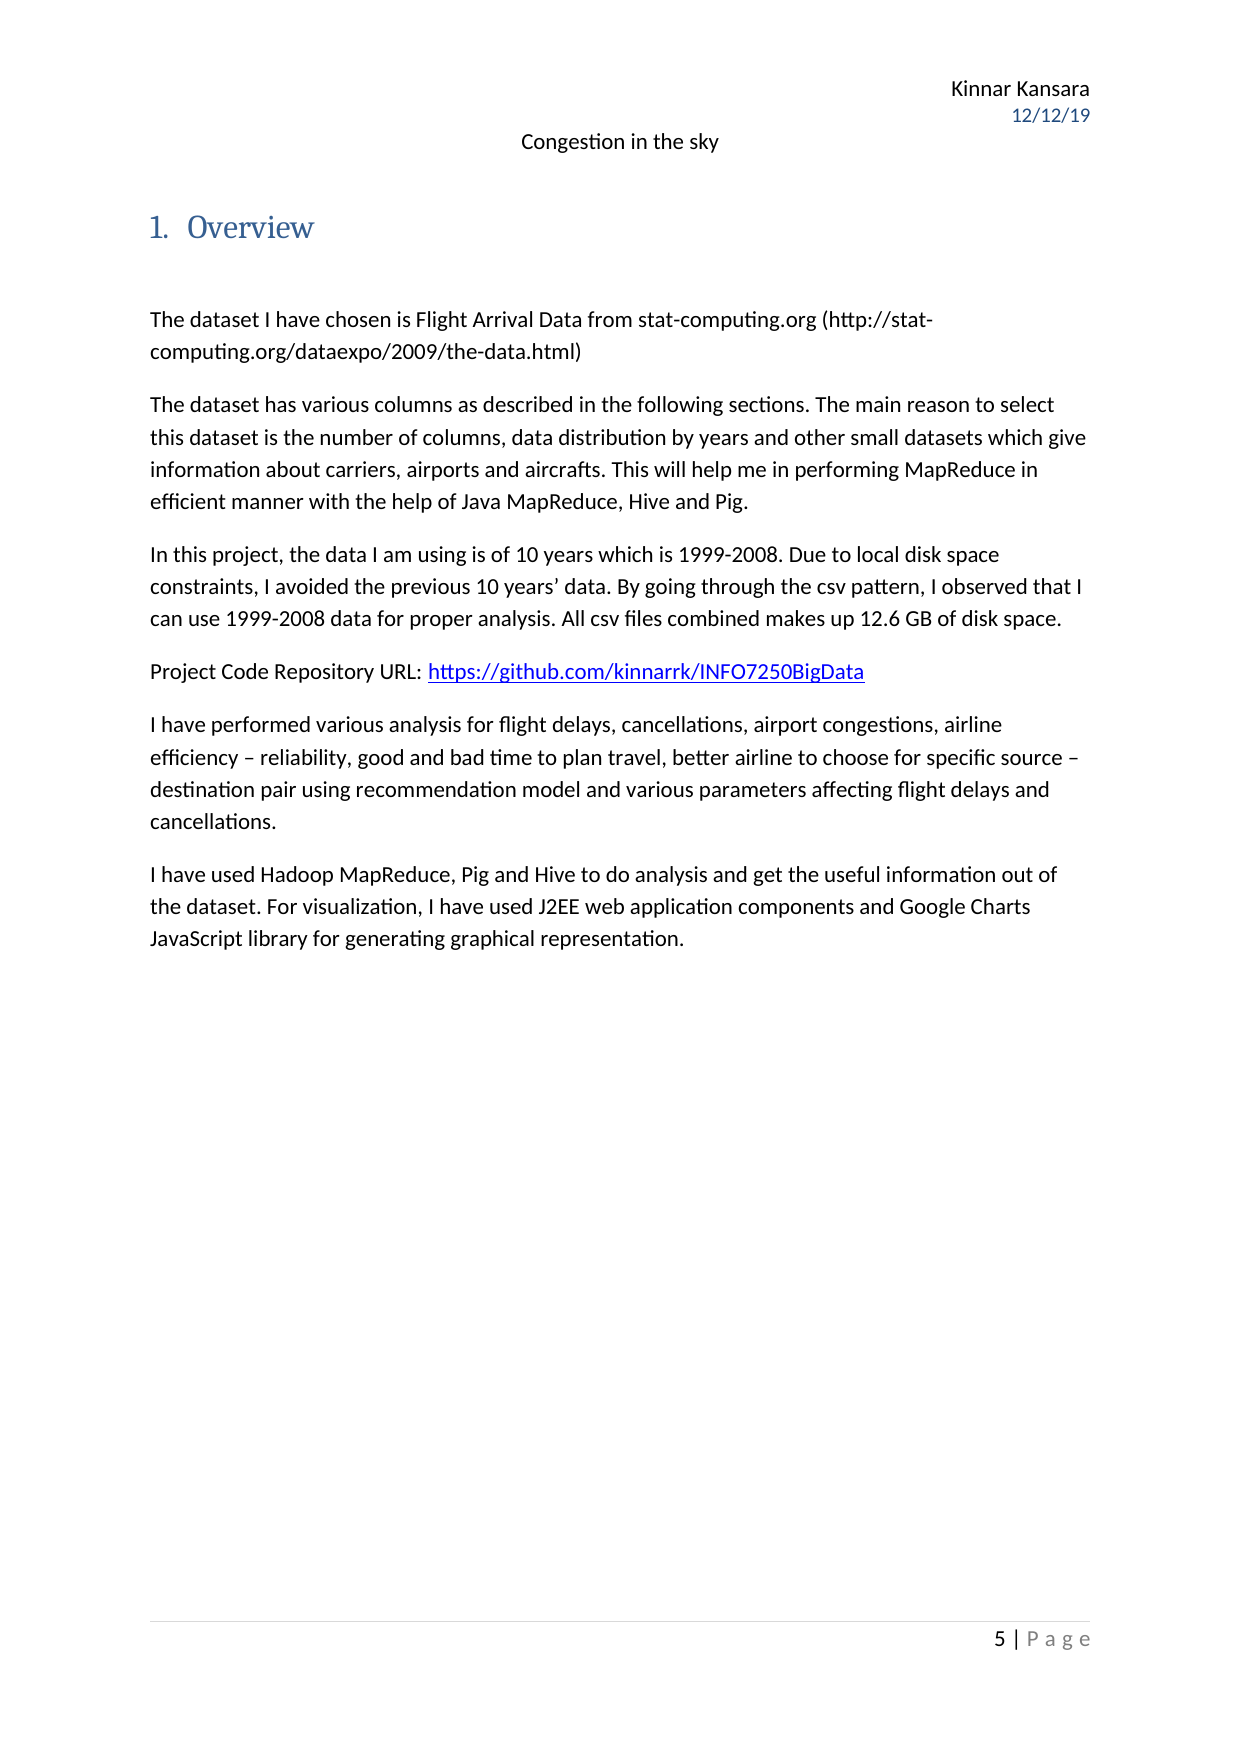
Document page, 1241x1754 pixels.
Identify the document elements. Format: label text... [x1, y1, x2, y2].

text In this project, the data I am using is of 10 years which is 1999-2008. Due to local disk space constraints, I avoided the previous 10 years’ data. By going through the csv pattern, I observed that I can use 1999-2008 data for proper analysis. All csv files combined makes up 12.6 GB of disk space. [150, 540, 1090, 632]
text Project Code Repository URL: https://github.com/kinnarrk/INFO7250BigData [150, 657, 1090, 686]
text I have performed various analysis for flight delays, cancellations, airport congestions, airline efficiency – reliability, good and bad time to plan travel, better airline to choose for specific source – destination pair using recommendation model and various parameters affecting flight delays and cancellations. [150, 711, 1090, 835]
text The dataset has various columns as described in the following sections. The main reason to select this dataset is the number of columns, data distribution by years and other small datasets which give information about carriers, airports and aircrafts. This will help me in performing MapReduce in efficient manner with the help of Java MapReduce, Hive and Pig. [150, 391, 1090, 515]
subtitle Overview [150, 208, 1090, 247]
text The dataset I have chosen is Flight Arrival Data from stat-computing.org (http://stat-computing.org/dataexpo/2009/the-data.html) [150, 305, 1090, 366]
text I have used Hadoop MapReduce, Pig and Hive to do analysis and get the useful information out of the dataset. For visualization, I have used J2EE web application components and Google Charts JavaScript library for generating graphical representation. [150, 860, 1090, 952]
